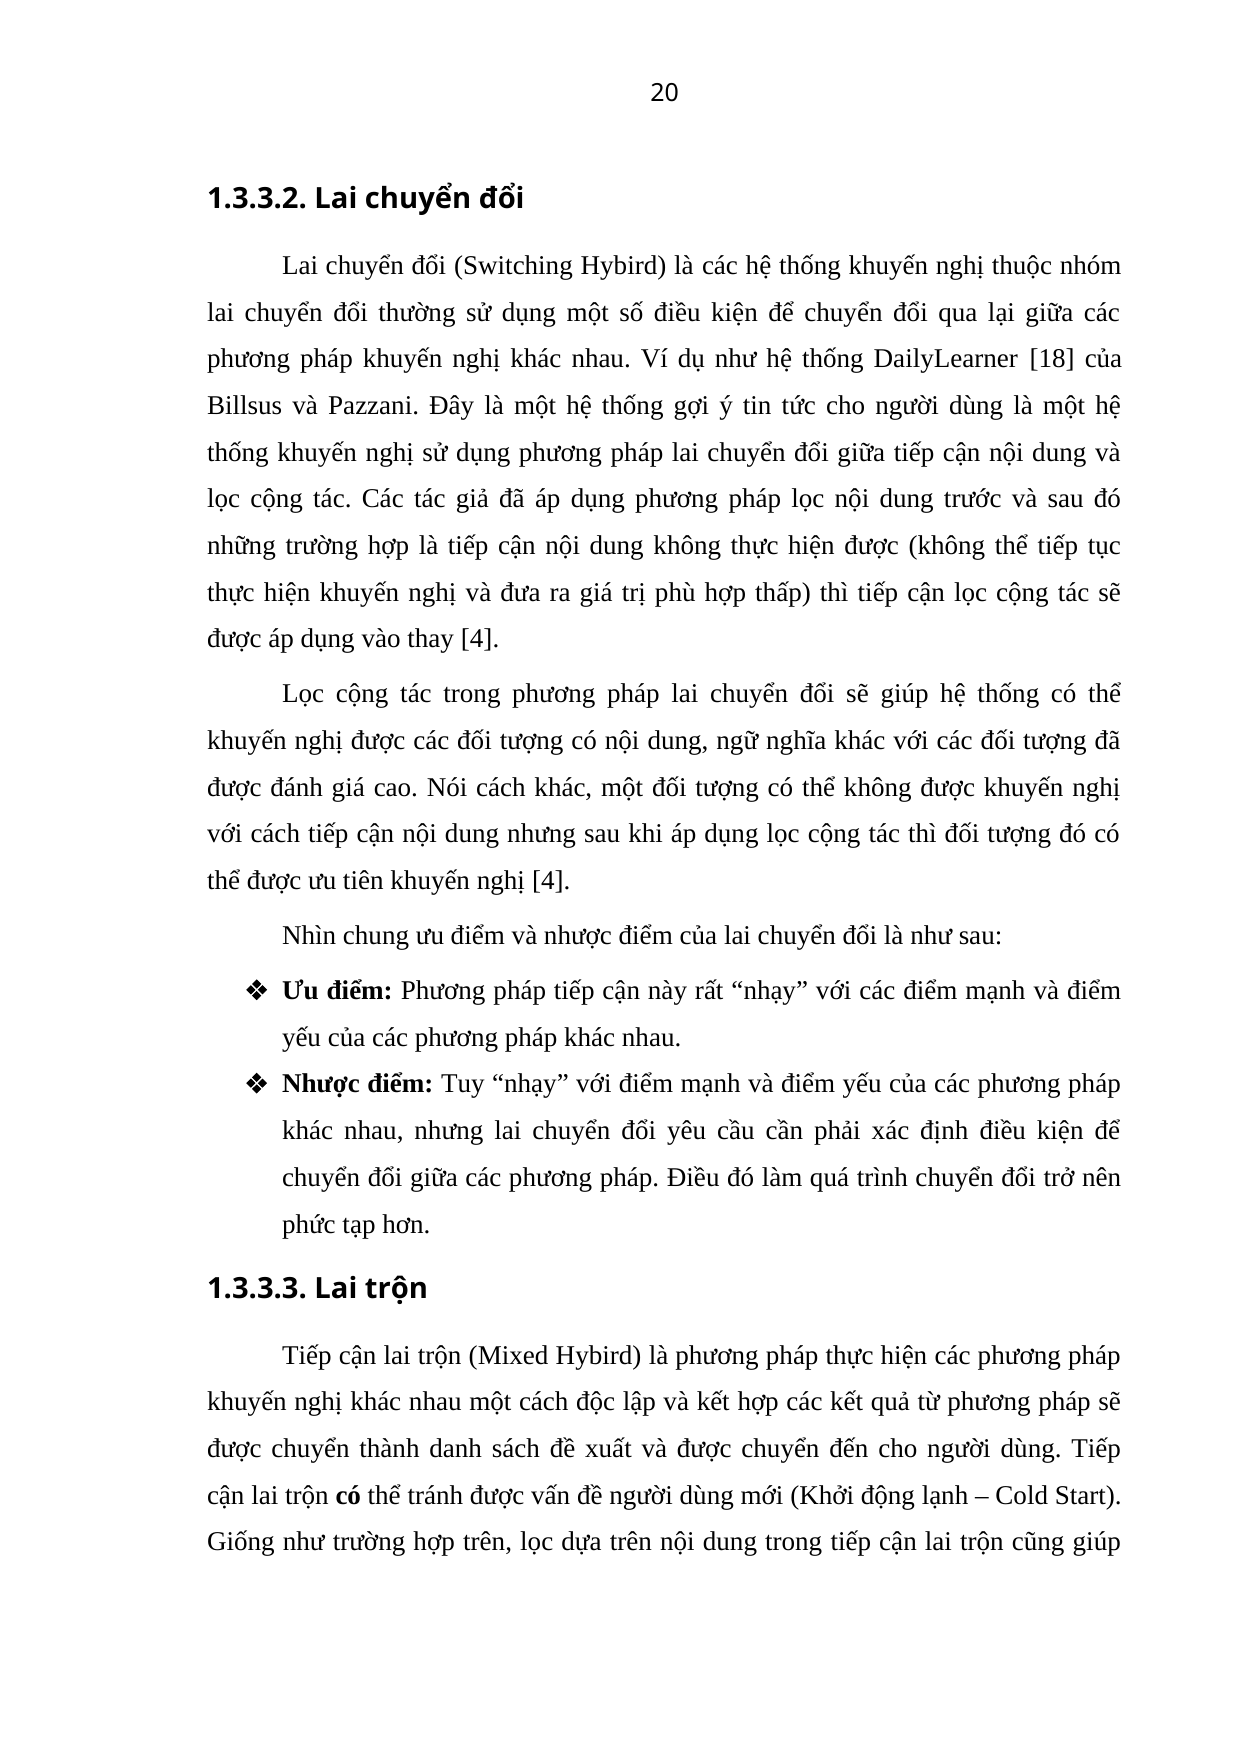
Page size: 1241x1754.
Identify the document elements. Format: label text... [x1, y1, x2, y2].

list Nhược điểm: Tuy “nhạy” với điểm mạnh và điểm yếu của các phương pháp khác nhau, nhưng lai chuyển đổi yêu cầu cần phải xác định điều kiện để chuyển đổi giữa các phương pháp. Điều đó làm quá trình chuyển đổi trở nên phức tạp hơn. [244, 1068, 1122, 1239]
subtitle 1.3.3.2. Lai chuyển đổi [207, 177, 1122, 217]
text Nhìn chung ưu điểm và nhược điểm của lai chuyển đổi là như sau: [207, 919, 1122, 950]
text Lai chuyển đổi (Switching Hybird) là các hệ thống khuyến nghị thuộc nhóm lai chuyển đổi thường sử dụng một số điều kiện để chuyển đổi qua lại giữa các phương pháp khuyến nghị khác nhau. Ví dụ như hệ thống DailyLearner của Billsus và Pazzani. Đây là một hệ thống gợi ý tin tức cho người dùng là một hệ thống khuyến nghị sử dụng phương pháp lai chuyển đổi giữa tiếp cận nội dung và lọc cộng tác. Các tác giả đã áp dụng phương pháp lọc nội dung trước và sau đó những trường hợp là tiếp cận nội dung không thực hiện được (không thể tiếp tục thực hiện khuyến nghị và đưa ra giá trị phù hợp thấp) thì tiếp cận lọc cộng tác sẽ được áp dụng vào thay . [207, 249, 1122, 654]
list Ưu điểm: Phương pháp tiếp cận này rất “nhạy” với các điểm mạnh và điểm yếu của các phương pháp khác nhau. [244, 974, 1122, 1052]
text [207, 1339, 1122, 1557]
text Lọc cộng tác trong phương pháp lai chuyển đổi sẽ giúp hệ thống có thể khuyến nghị được các đối tượng có nội dung, ngữ nghĩa khác với các đối tượng đã được đánh giá cao. Nói cách khác, một đối tượng có thể không được khuyến nghị với cách tiếp cận nội dung nhưng sau khi áp dụng lọc cộng tác thì đối tượng đó có thể được ưu tiên khuyến nghị . [207, 677, 1122, 895]
subtitle 1.3.3.3. Lai trộn [207, 1267, 1122, 1307]
